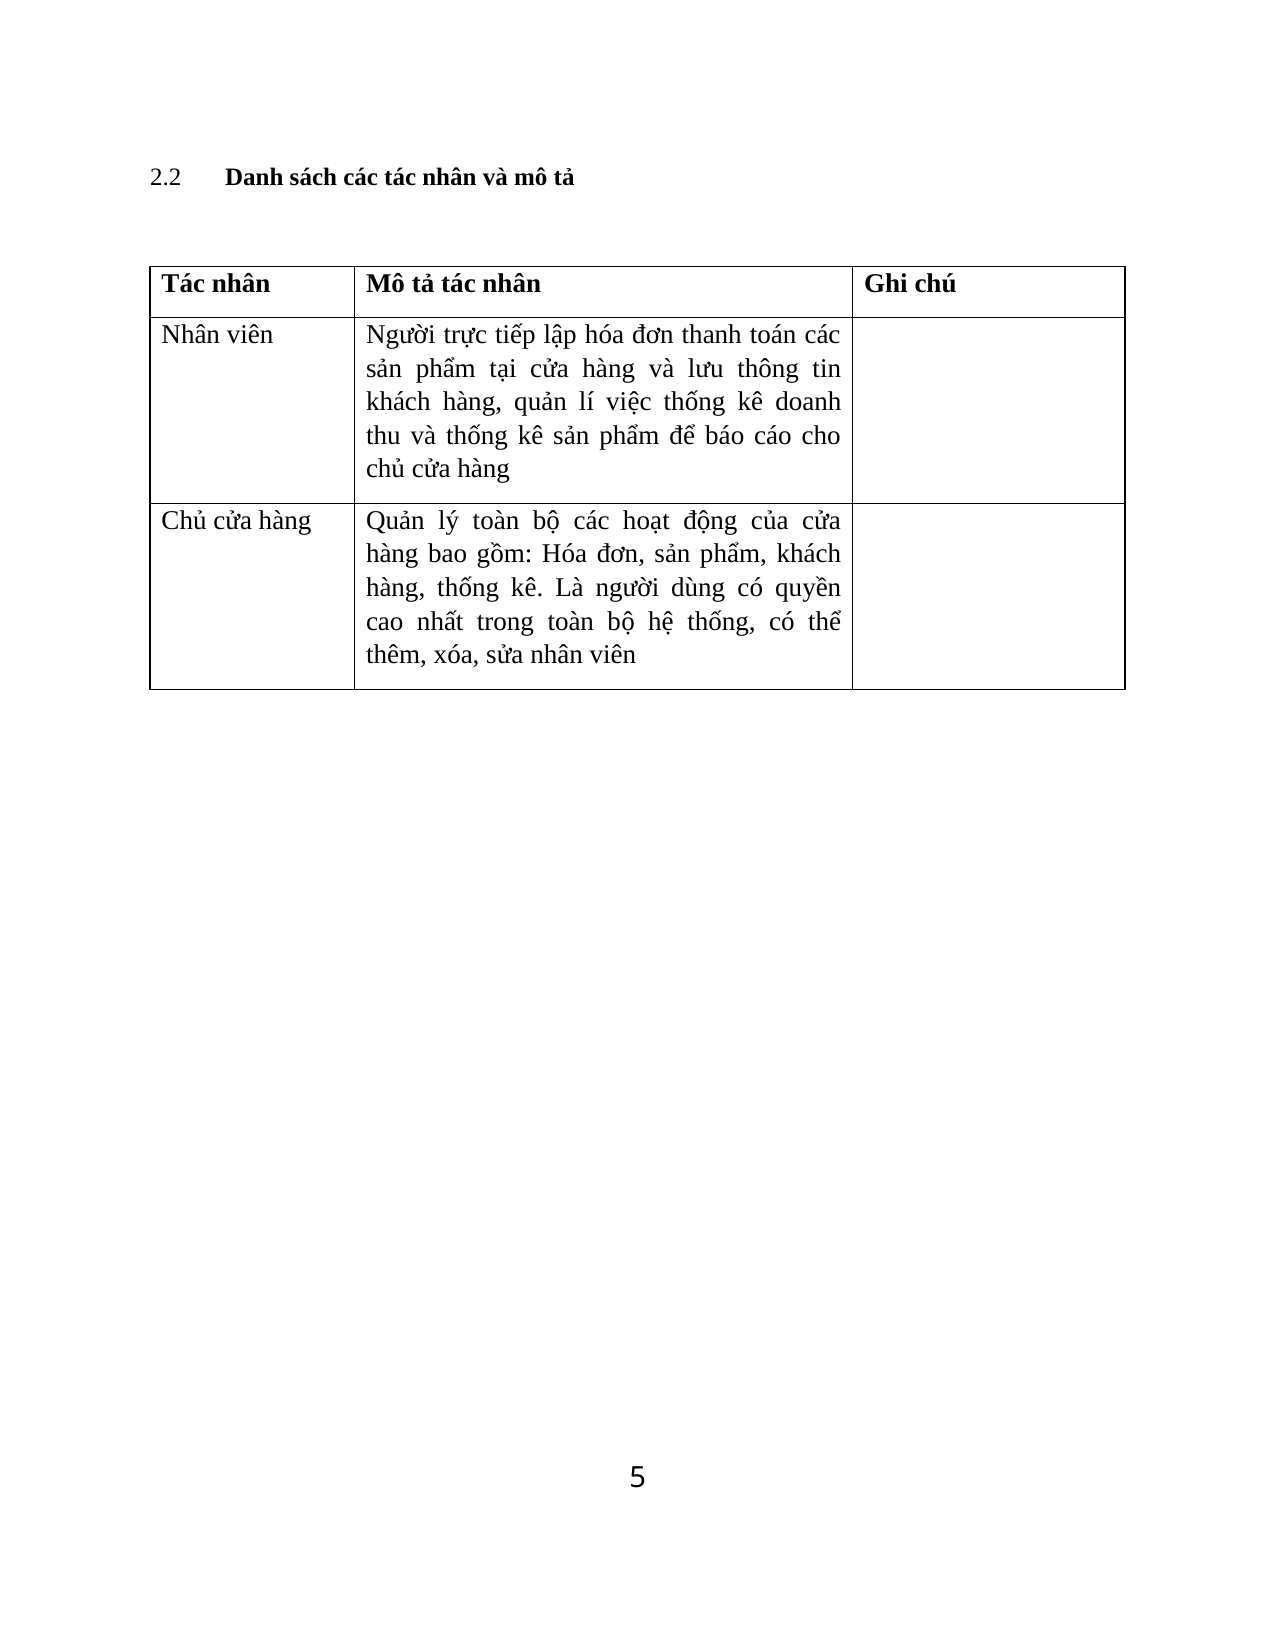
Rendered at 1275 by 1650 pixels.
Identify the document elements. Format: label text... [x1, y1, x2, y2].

table_cell Chủ cửa hàng [151, 504, 354, 688]
table_header Mô tả tác nhân [355, 267, 852, 317]
table_cell Quản lý toàn bộ các hoạt động của cửa hàng bao gồm: Hóa đơn, sản phẩm, khách hàng, thống kê. Là người dùng có quyền cao nhất trong toàn bộ hệ thống, có thể thêm, xóa, sửa nhân viên [355, 504, 852, 688]
table_cell Người trực tiếp lập hóa đơn thanh toán các sản phẩm tại cửa hàng và lưu thông tin khách hàng, quản lí việc thống kê doanh thu và thống kê sản phẩm để báo cáo cho chủ cửa hàng [355, 318, 852, 503]
table_cell [853, 504, 1124, 688]
subtitle Danh sách các tác nhân và mô tả [150, 162, 1125, 191]
table_header Tác nhân [151, 267, 354, 317]
table_cell Nhân viên [151, 318, 354, 503]
table_cell [853, 318, 1124, 503]
table_header Ghi chú [853, 267, 1124, 317]
